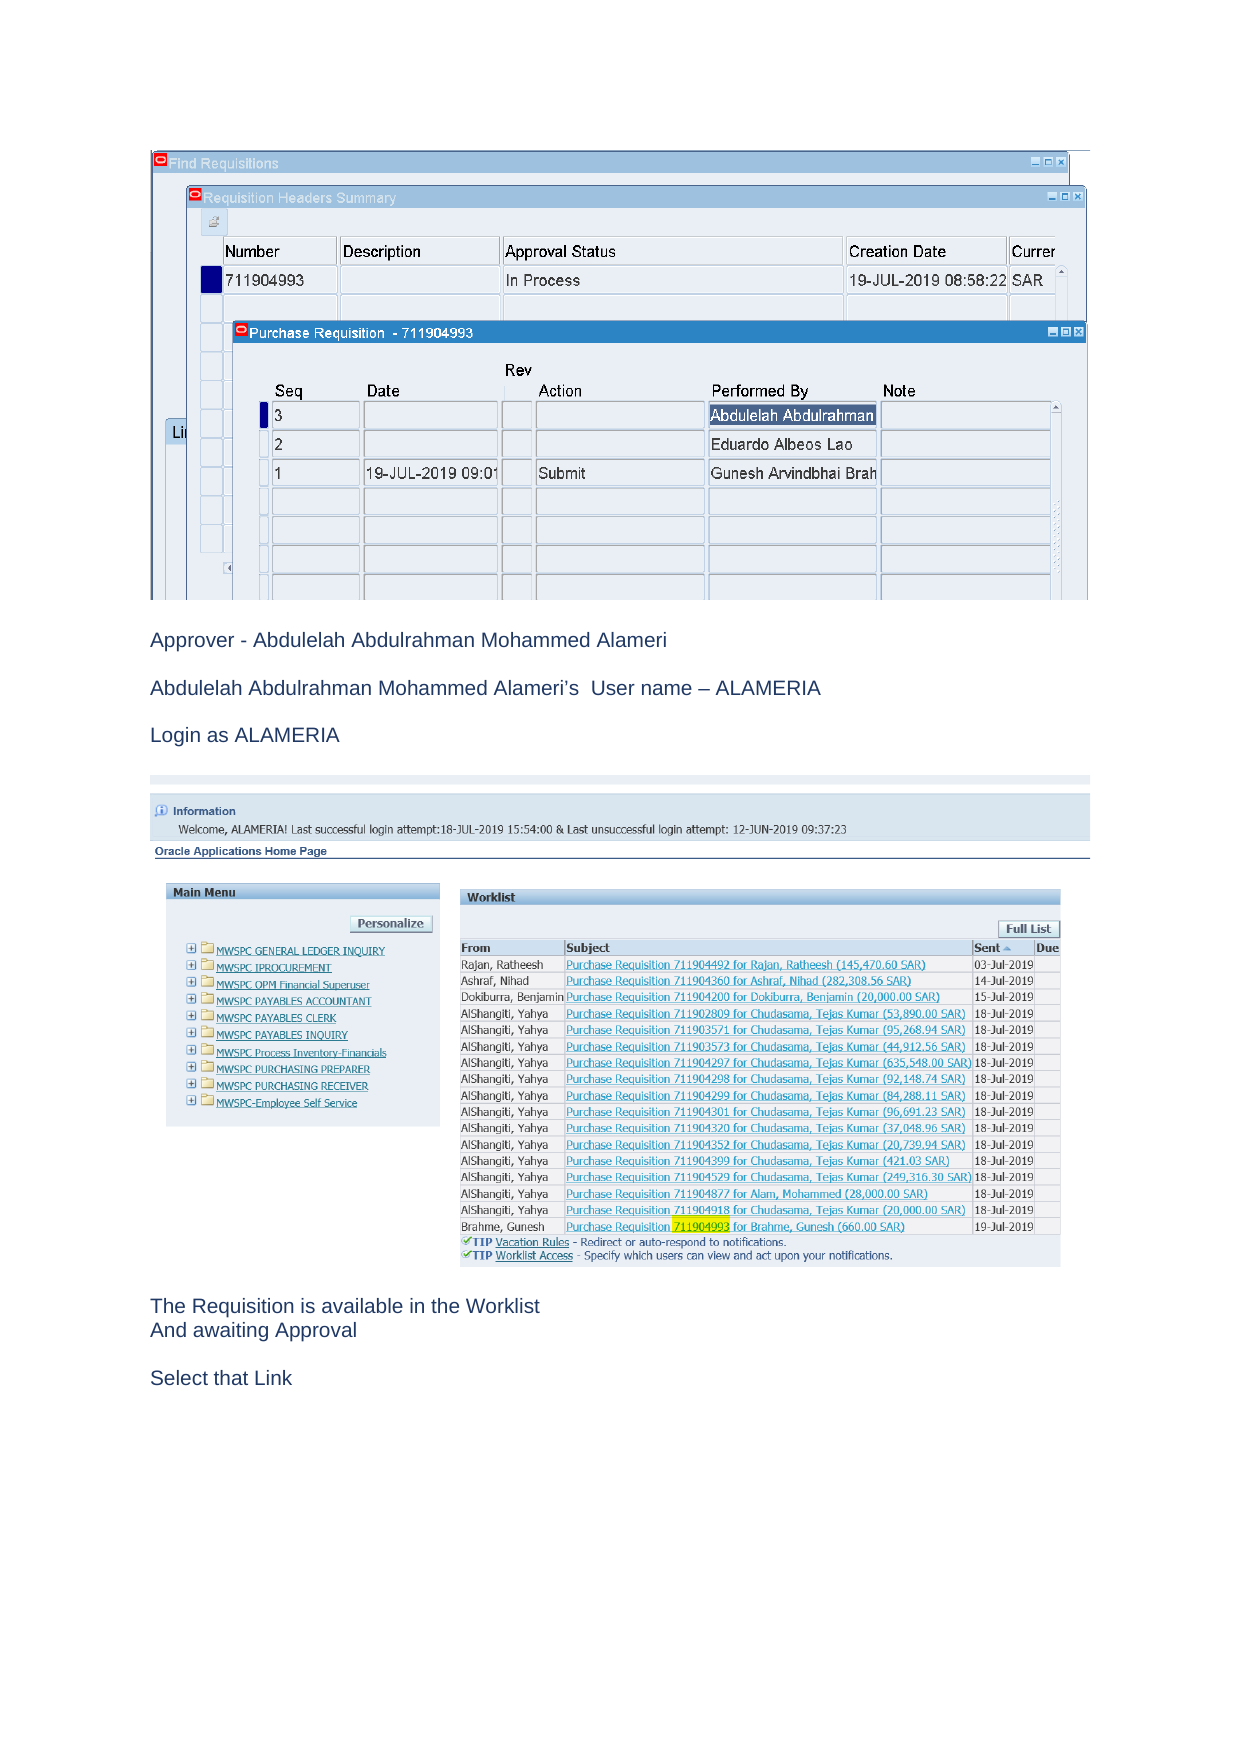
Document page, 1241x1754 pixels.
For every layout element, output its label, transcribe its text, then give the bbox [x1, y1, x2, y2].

picture [150, 775, 1091, 1267]
text Select that Link [150, 1366, 1090, 1390]
text Login as ALAMERIA [150, 723, 1090, 747]
picture [150, 150, 1091, 600]
text The Requisition is available in the Worklist [150, 1294, 1090, 1318]
text And awaiting Approval [150, 1318, 1090, 1342]
text Approver - Abdulelah Abdulrahman Mohammed Alameri [150, 627, 1090, 651]
text Abdulelah Abdulrahman Mohammed Alameri’s User name – ALAMERIA [150, 675, 1090, 699]
